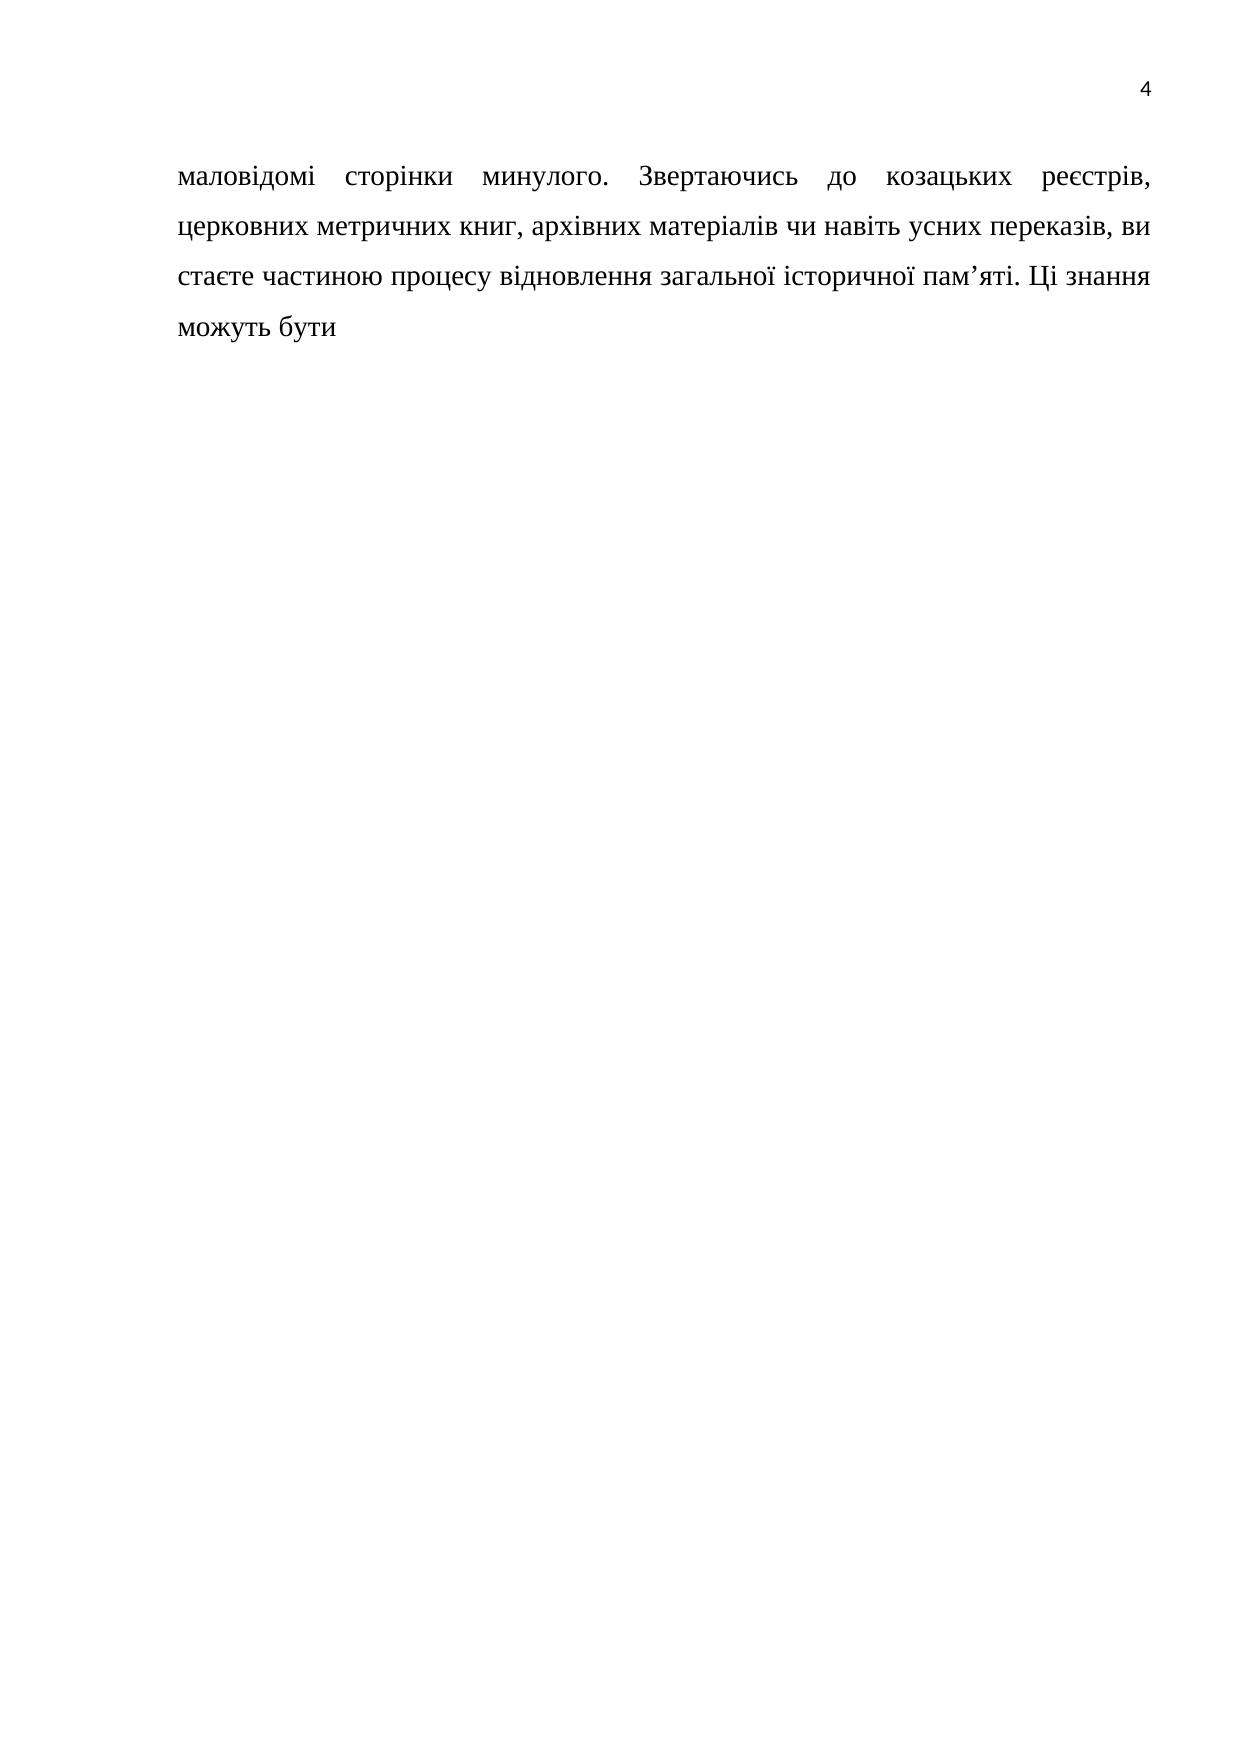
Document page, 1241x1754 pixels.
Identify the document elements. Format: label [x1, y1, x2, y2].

text [177, 158, 1152, 342]
